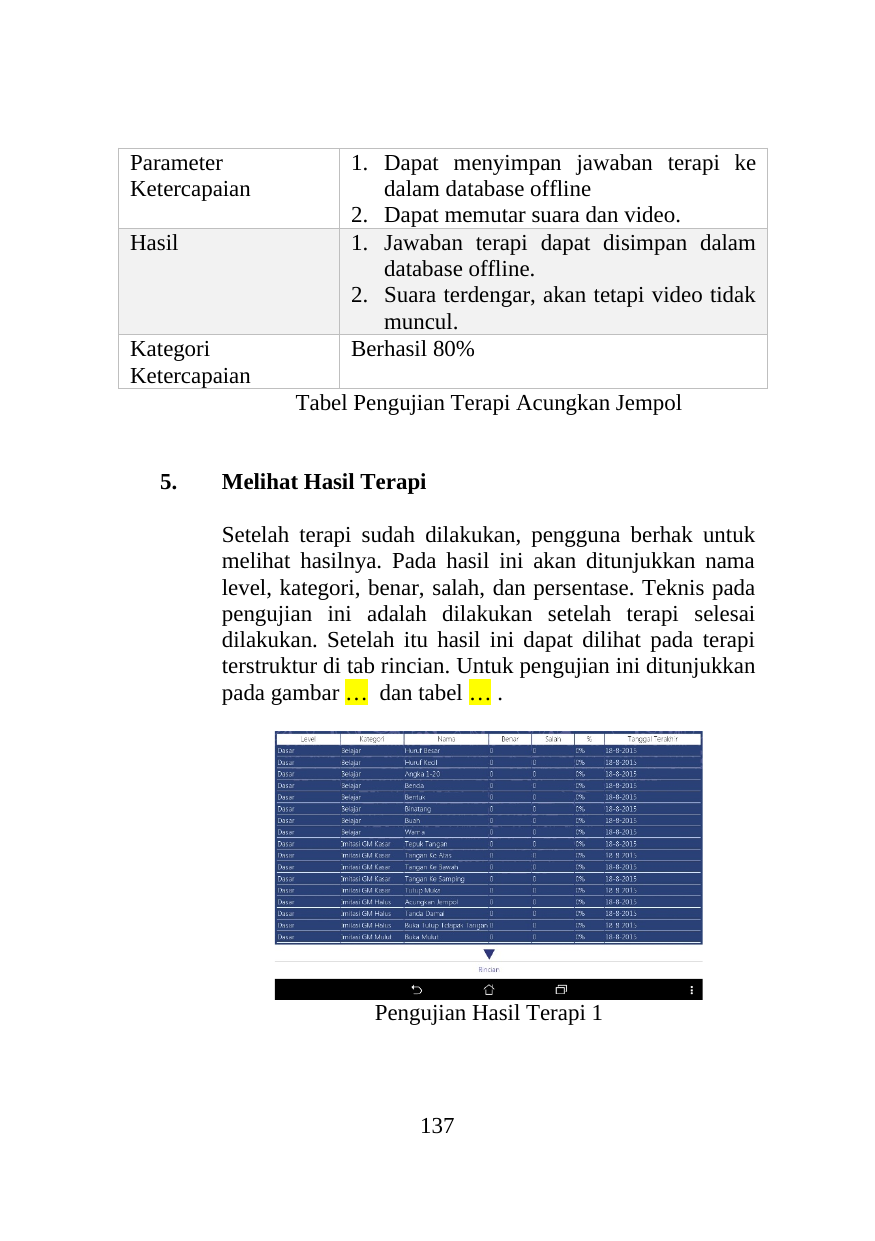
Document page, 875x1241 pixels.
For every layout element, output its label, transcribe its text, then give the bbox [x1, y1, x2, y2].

table_cell Jawaban terapi dapat disimpan dalam database offline. Suara terdengar, akan tetapi video tidak muncul. [340, 229, 767, 334]
list Setelah terapi sudah dilakukan, pengguna berhak untuk melihat hasilnya. Pada hasil ini akan ditunjukkan nama level, kategori, benar, salah, dan persentase. Teknis pada pengujian ini adalah dilakukan setelah terapi selesai dilakukan. Setelah itu hasil ini dapat dilihat pada terapi terstruktur di tab rincian. Untuk pengujian ini ditunjukkan pada gambar … dan tabel … . [222, 521, 756, 705]
table_cell Berhasil 80% [340, 335, 767, 388]
picture [274, 731, 703, 1000]
list Tabel Pengujian Terapi Acungkan Jempol [222, 389, 756, 415]
table_cell Kategori Ketercapaian [119, 335, 339, 388]
table_cell Parameter Ketercapaian [119, 149, 339, 228]
table_cell Dapat menyimpan jawaban terapi ke dalam database offline Dapat memutar suara dan video. [340, 149, 767, 228]
list Pengujian Hasil Terapi 1 [222, 999, 756, 1026]
list Melihat Hasil Terapi [177, 468, 756, 494]
table_cell Hasil [119, 229, 339, 334]
